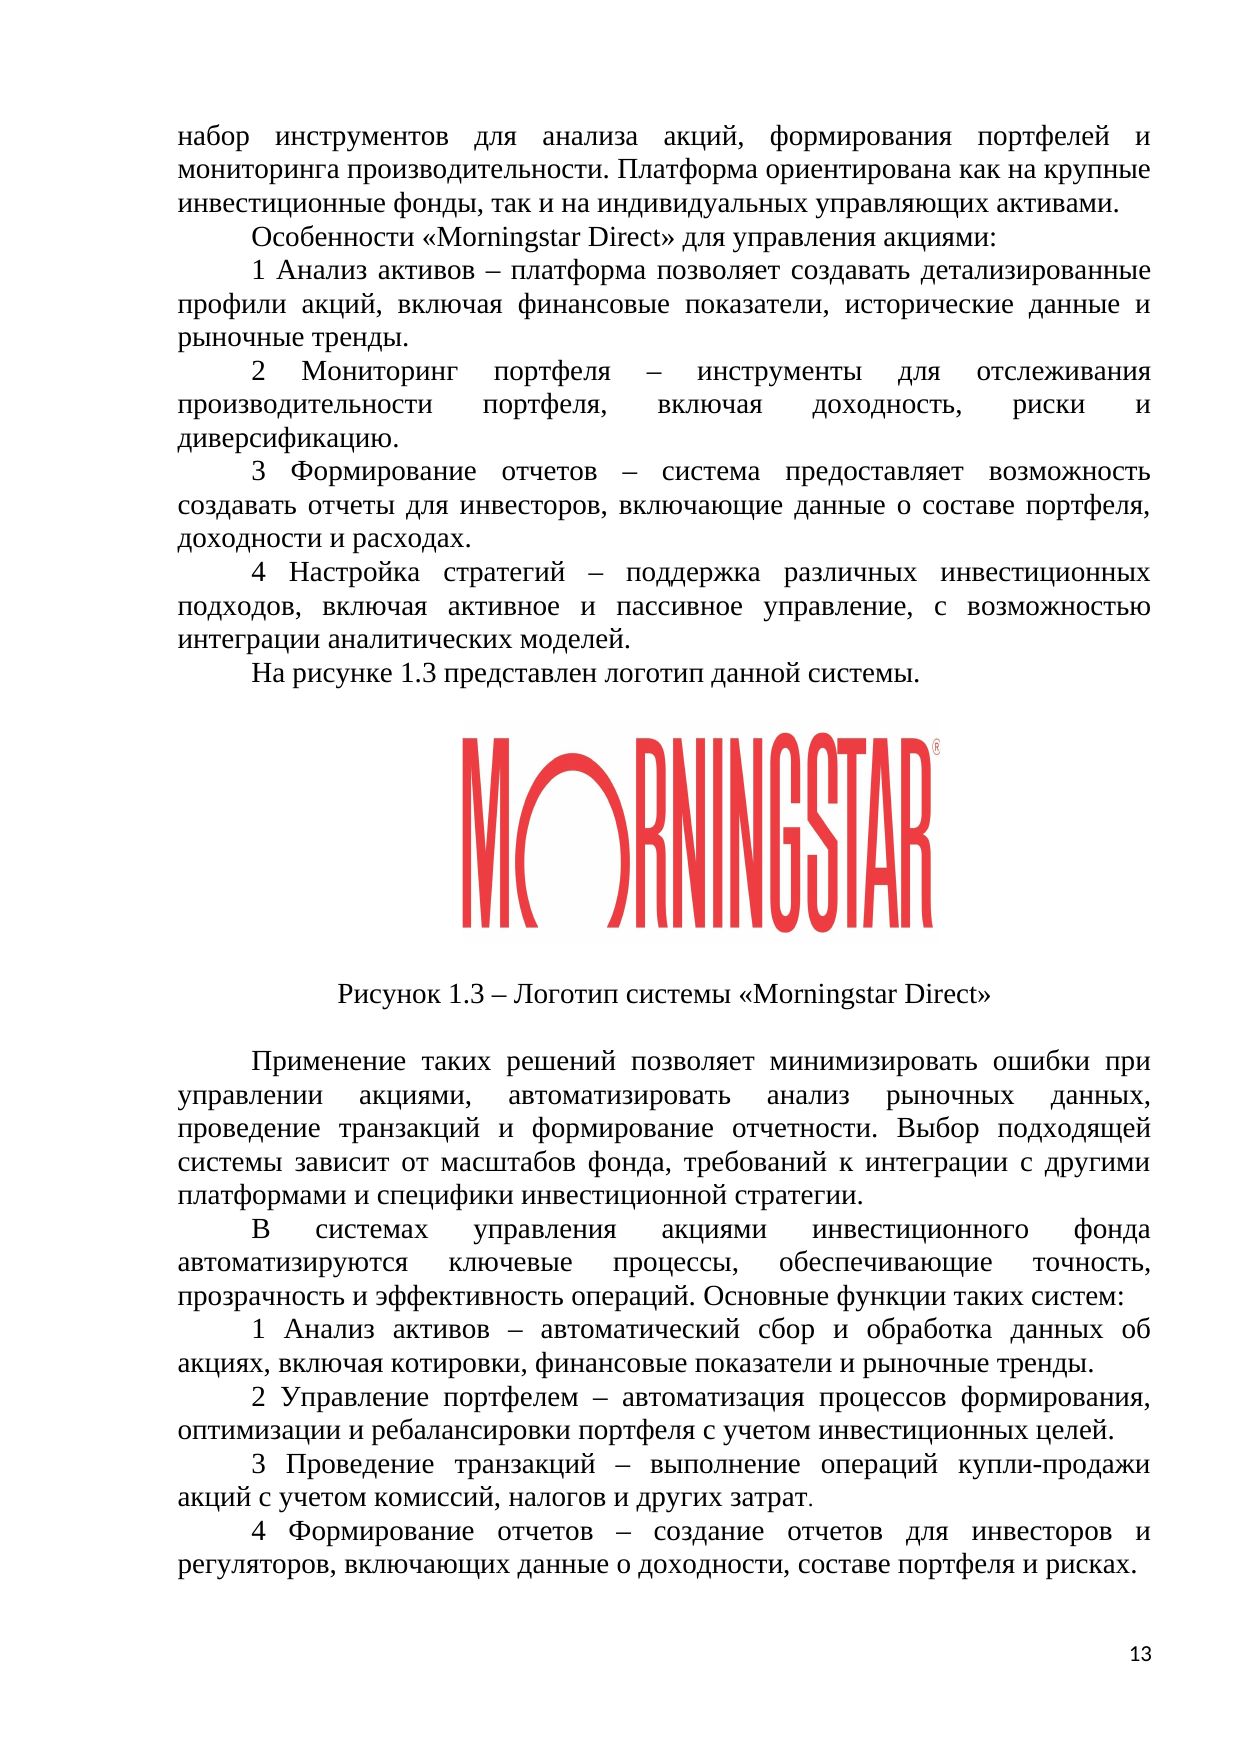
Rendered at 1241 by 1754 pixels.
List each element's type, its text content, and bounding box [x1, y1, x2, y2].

text На рисунке 1.3 представлен логотип данной системы. [177, 655, 1152, 688]
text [177, 118, 1152, 219]
text В системах управления акциями инвестиционного фонда автоматизируются ключевые процессы, обеспечивающие точность, прозрачность и эффективность операций. Основные функции таких систем: [177, 1211, 1152, 1312]
picture [462, 721, 941, 943]
text Особенности «Morningstar Direct» для управления акциями: [177, 219, 1152, 252]
text 3 Формирование отчетов – система предоставляет возможность создавать отчеты для инвесторов, включающие данные о составе портфеля, доходности и расходах. [177, 453, 1152, 554]
text 3 Проведение транзакций – выполнение операций купли-продажи акций с учетом комиссий, налогов и других затрат. [177, 1446, 1152, 1513]
text 4 Настройка стратегий – поддержка различных инвестиционных подходов, включая активное и пассивное управление, с возможностью интеграции аналитических моделей. [177, 554, 1152, 655]
text 4 Формирование отчетов – создание отчетов для инвесторов и регуляторов, включающих данные о доходности, составе портфеля и рисках. [177, 1513, 1152, 1580]
text 1 Анализ активов – платформа позволяет создавать детализированные профили акций, включая финансовые показатели, исторические данные и рыночные тренды. [177, 252, 1152, 353]
text 1 Анализ активов – автоматический сбор и обработка данных об акциях, включая котировки, финансовые показатели и рыночные тренды. [177, 1312, 1152, 1379]
text 2 Управление портфелем – автоматизация процессов формирования, оптимизации и ребалансировки портфеля с учетом инвестиционных целей. [177, 1379, 1152, 1446]
text Рисунок 1.3 – Логотип системы «Morningstar Direct» [177, 976, 1152, 1010]
text 2 Мониторинг портфеля – инструменты для отслеживания производительности портфеля, включая доходность, риски и диверсификацию. [177, 353, 1152, 453]
text Применение таких решений позволяет минимизировать ошибки при управлении акциями, автоматизировать анализ рыночных данных, проведение транзакций и формирование отчетности. Выбор подходящей системы зависит от масштабов фонда, требований к интеграции с другими платформами и специфики инвестиционной стратегии. [177, 1043, 1152, 1211]
